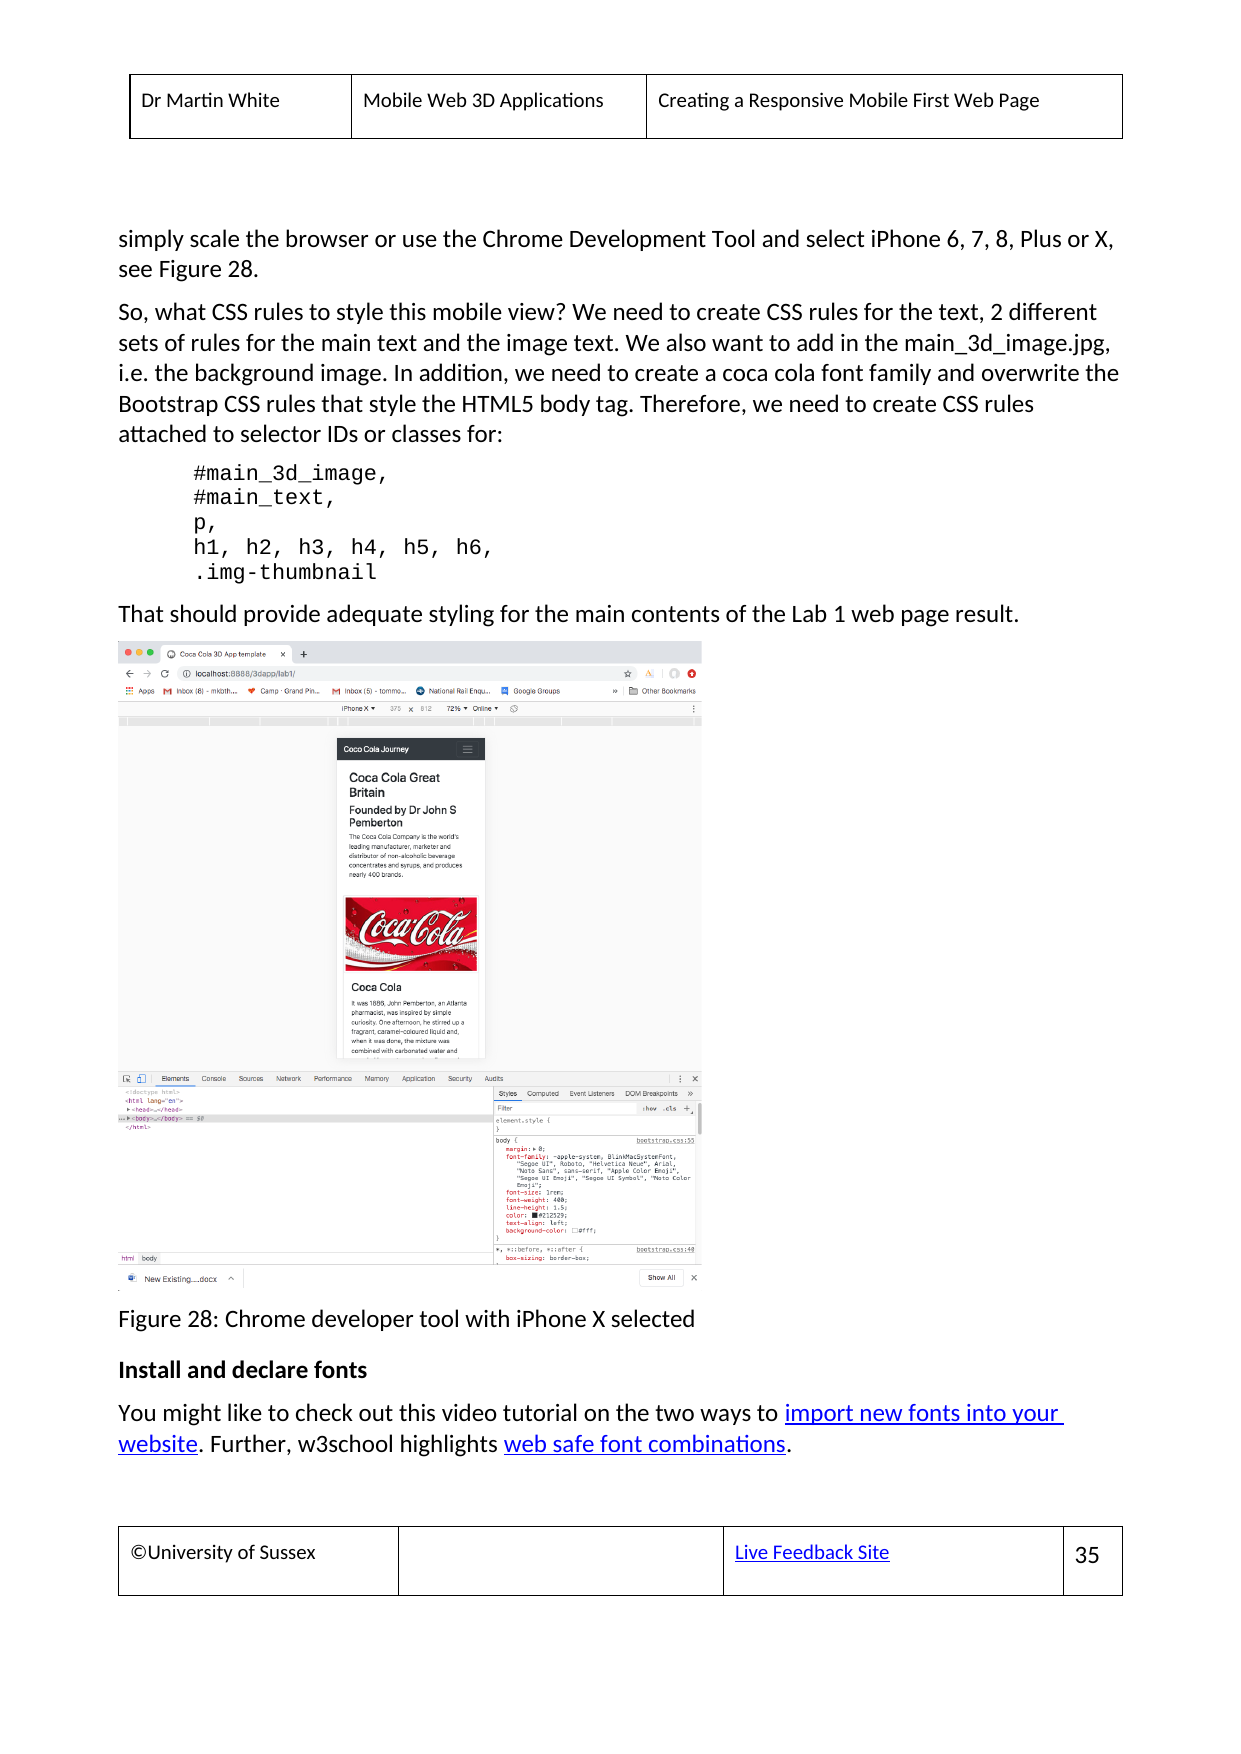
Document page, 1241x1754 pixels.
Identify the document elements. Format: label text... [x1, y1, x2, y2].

text h1, h2, h3, h4, h5, h6, [193, 536, 1122, 561]
picture [118, 641, 702, 1291]
text #main_3d_image, [193, 462, 1122, 486]
text So, what CSS rules to style this mobile view? We need to create CSS rules for the text, 2 different sets of rules for the main text and the image text. We also want to add in the main_3d_image.jpg, i.e. the background image. In addition, we need to create a coca cola font family and overwrite the Bootstrap CSS rules that style the HTML5 body tag. Therefore, we need to create CSS rules attached to selector IDs or classes for: [118, 297, 1122, 449]
text #main_text, [193, 486, 1122, 511]
text .img-thumbnail [193, 561, 1122, 586]
text Figure 28: Chrome developer tool with iPhone X selected [118, 1303, 1122, 1333]
text p, [193, 511, 1122, 536]
text You might like to check out this video tutorial on the two ways to import new fonts into your website. Further, w3school highlights web safe font combinations. [118, 1397, 1122, 1458]
subtitle Install and declare fonts [118, 1354, 1122, 1385]
text That should provide adequate styling for the main contents of the Lab 1 web page result. [118, 598, 1122, 629]
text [118, 223, 1122, 284]
